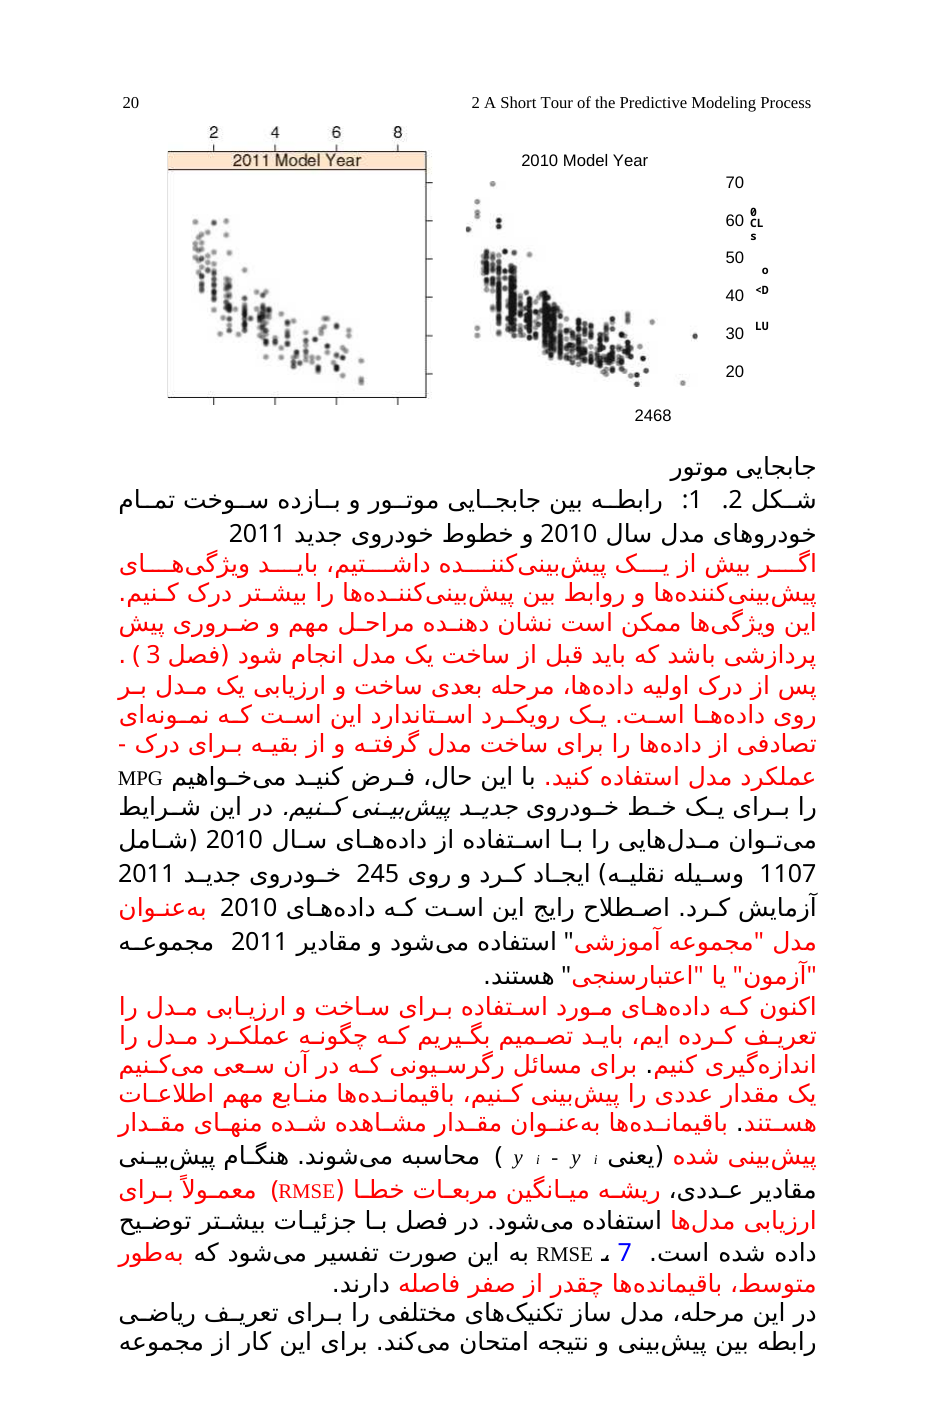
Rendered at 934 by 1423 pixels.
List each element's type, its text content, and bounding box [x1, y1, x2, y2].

text اکنون که داده‌های مورد استفاده برای ساخت و ارزیابی مدل را تعریف کرده ایم، باید تصمیم بگیریم که چگونه عملکرد مدل را اندازه‌گیری کنیم. برای مسائل رگرسیونی که در آن سعی می‌کنیم یک مقدار عددی را پیش‌بینی کنیم، باقیمانده‌ها منابع مهم اطلاعات هستند. باقیمانده‌ها به‌عنوان مقدار مشاهده شده منهای مقدار پیش‌بینی شده (یعنی y i - y i ) محاسبه می‌شوند. هنگام پیش‌بینی مقادیر عددی، ریشه میانگین مربعات خطا (RMSE) معمولاً برای ارزیابی مدل‌ها استفاده می‌شود. در فصل با جزئیات بیشتر توضیح داده شده است. 7 ، RMSE به این صورت تفسیر می‌شود که به‌طور متوسط، باقیمانده‌ها چقدر از صفر فاصله دارند. [118, 992, 817, 1298]
picture [167, 126, 433, 405]
text شکل 2. 1: رابطه بین جابجایی موتور و بازده سوخت تمام خودروهای مدل سال 2010 و خطوط خودروی جدید 2011 [118, 481, 817, 549]
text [118, 1298, 817, 1357]
text اگر بیش از یک پیش‌بینی‌کننده داشتیم، باید ویژگی‌های پیش‌بینی‌کننده‌ها و روابط بین پیش‌بینی‌کننده‌ها را بیشتر درک کنیم. این ویژگی‌ها ممکن است نشان دهنده مراحل مهم و ضروری پیش پردازشی باشد که باید قبل از ساخت یک مدل انجام شود (فصل 3 ) . [118, 549, 817, 671]
text پس از درک اولیه داده‌ها، مرحله بعدی ساخت و ارزیابی یک مدل بر روی داده‌ها است. یک رویکرد استاندارد این است که نمونه‌ای تصادفی از داده‌ها را برای ساخت مدل گرفته و از بقیه برای درک عملکرد مدل استفاده کنید. با این حال، فرض کنید می‌خواهیم MPG را برای یک خط خودروی جدید پیش‌بینی کنیم. در این شرایط می‌توان مدل‌هایی را با استفاده از داده‌های سال 2010 (شامل 1107 وسیله نقلیه) ایجاد کرد و روی 245 خودروی جدید 2011 آزمایش کرد. اصطلاح رایج این است که داده‌های 2010 به‌عنوان مدل "مجموعه آموزشی" استفاده می‌شود و مقادیر 2011 مجموعه "آزمون" یا "اعتبارسنجی" هستند. [118, 671, 817, 992]
text جابجایی موتور [118, 452, 817, 481]
picture [465, 181, 698, 387]
